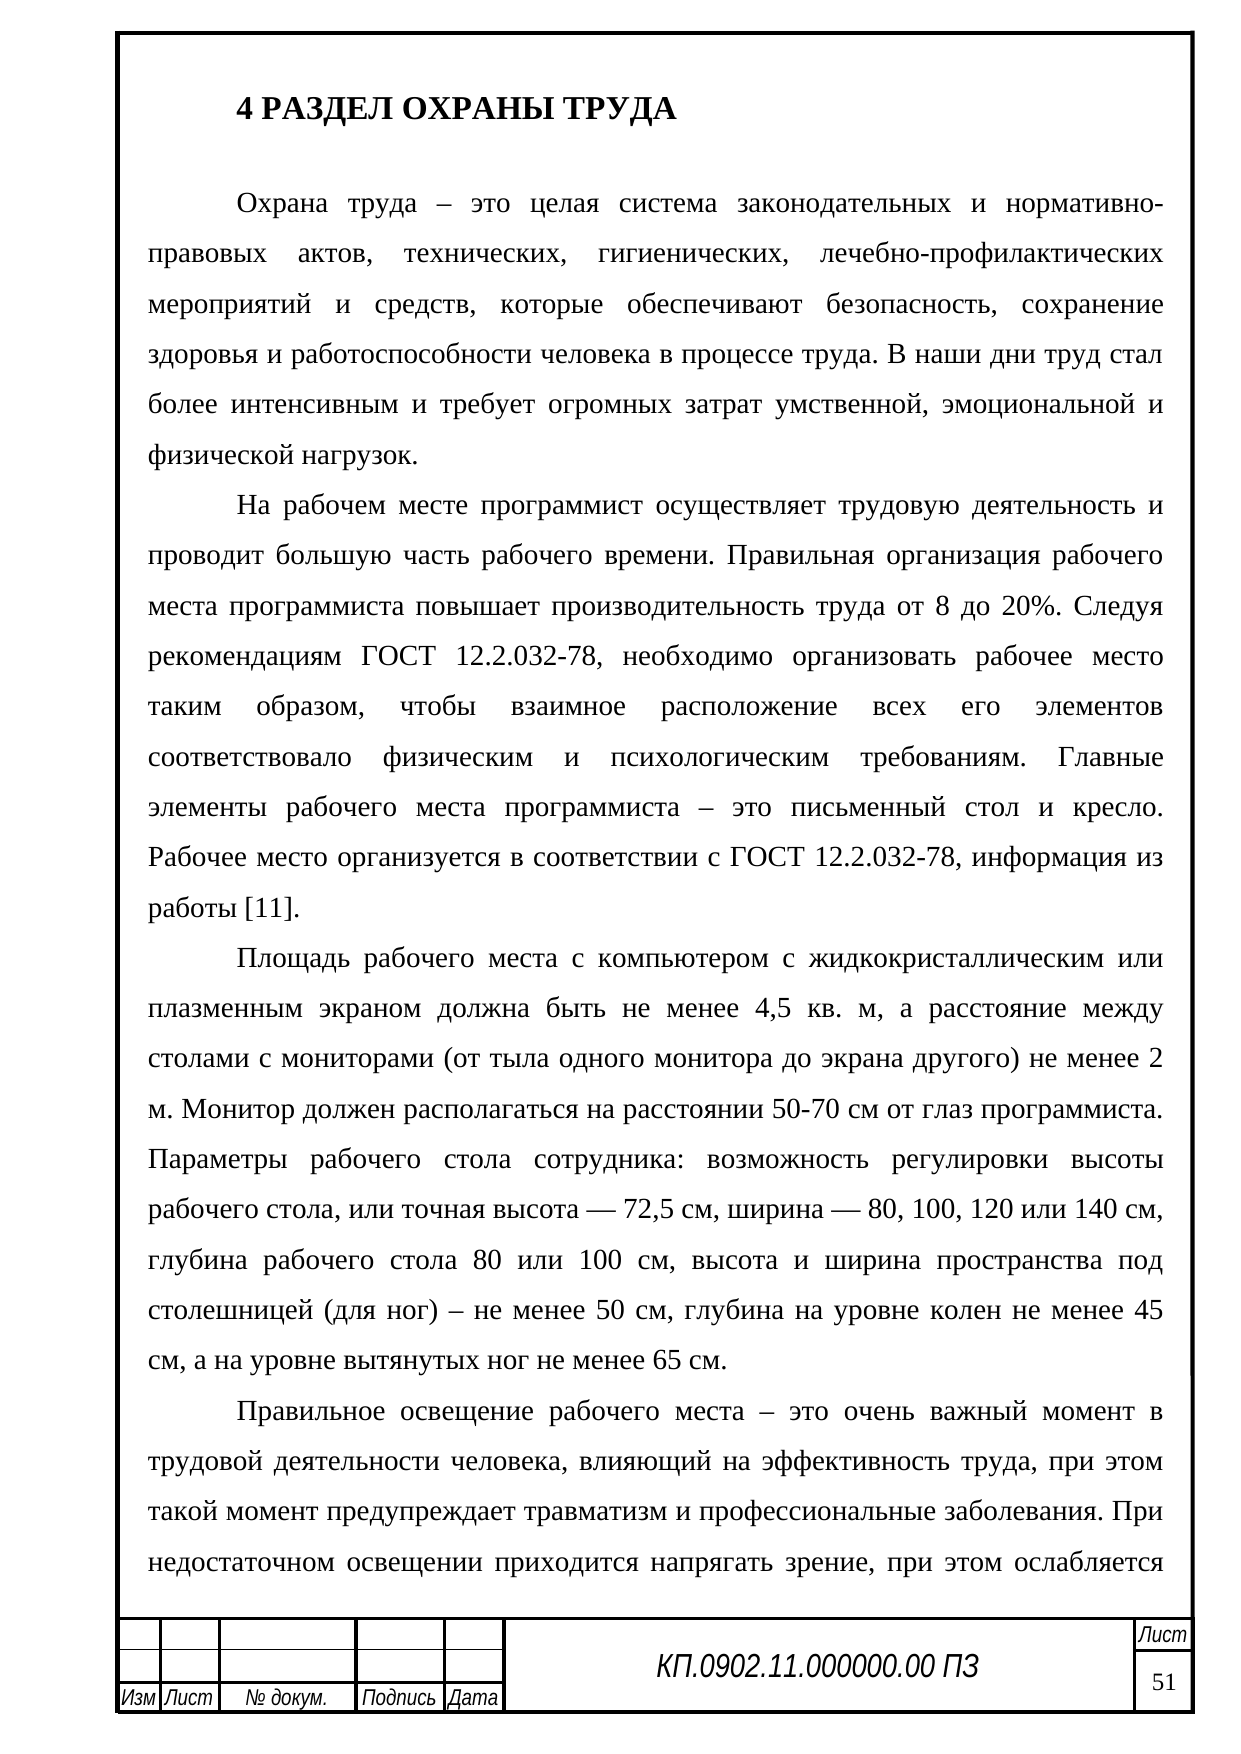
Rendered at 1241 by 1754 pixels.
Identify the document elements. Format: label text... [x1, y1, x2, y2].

text Площадь рабочего места с компьютером с жидкокристаллическим или плазменным экраном должна быть не менее 4,5 кв. м, а расстояние между столами с мониторами (от тыла одного монитора до экрана другого) не менее 2 м. Монитор должен располагаться на расстоянии 50-70 см от глаз программиста. Параметры рабочего стола сотрудника: возможность регулировки высоты рабочего стола, или точная высота — 72,5 см, ширина — 80, 100, 120 или 140 см, глубина рабочего стола 80 или 100 см, высота и ширина пространства под столешницей (для ног) – не менее 50 см, глубина на уровне колен не менее 45 см, а на уровне вытянутых ног не менее 65 см. [148, 940, 1164, 1376]
text Охрана труда – это целая система законодательных и нормативно-правовых актов, технических, гигиенических, лечебно-профилактических мероприятий и средств, которые обеспечивают безопасность, сохранение здоровья и работоспособности человека в процессе труда. В наши дни труд стал более интенсивным и требует огромных затрат умственной, эмоциональной и физической нагрузок. [148, 185, 1164, 470]
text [148, 1393, 1164, 1577]
text 4 Раздел охраны труда [236, 89, 1164, 127]
text На рабочем месте программист осуществляет трудовую деятельность и проводит большую часть рабочего времени. Правильная организация рабочего места программиста повышает производительность труда от 8 до 20%. Следуя рекомендациям ГОСТ 12.2.032-78, необходимо организовать рабочее место таким образом, чтобы взаимное расположение всех его элементов соответствовало физическим и психологическим требованиям. Главные элементы рабочего места программиста – это письменный стол и кресло. Рабочее место организуется в соответствии с ГОСТ 12.2.032-78, информация из работы [11]. [148, 487, 1164, 923]
